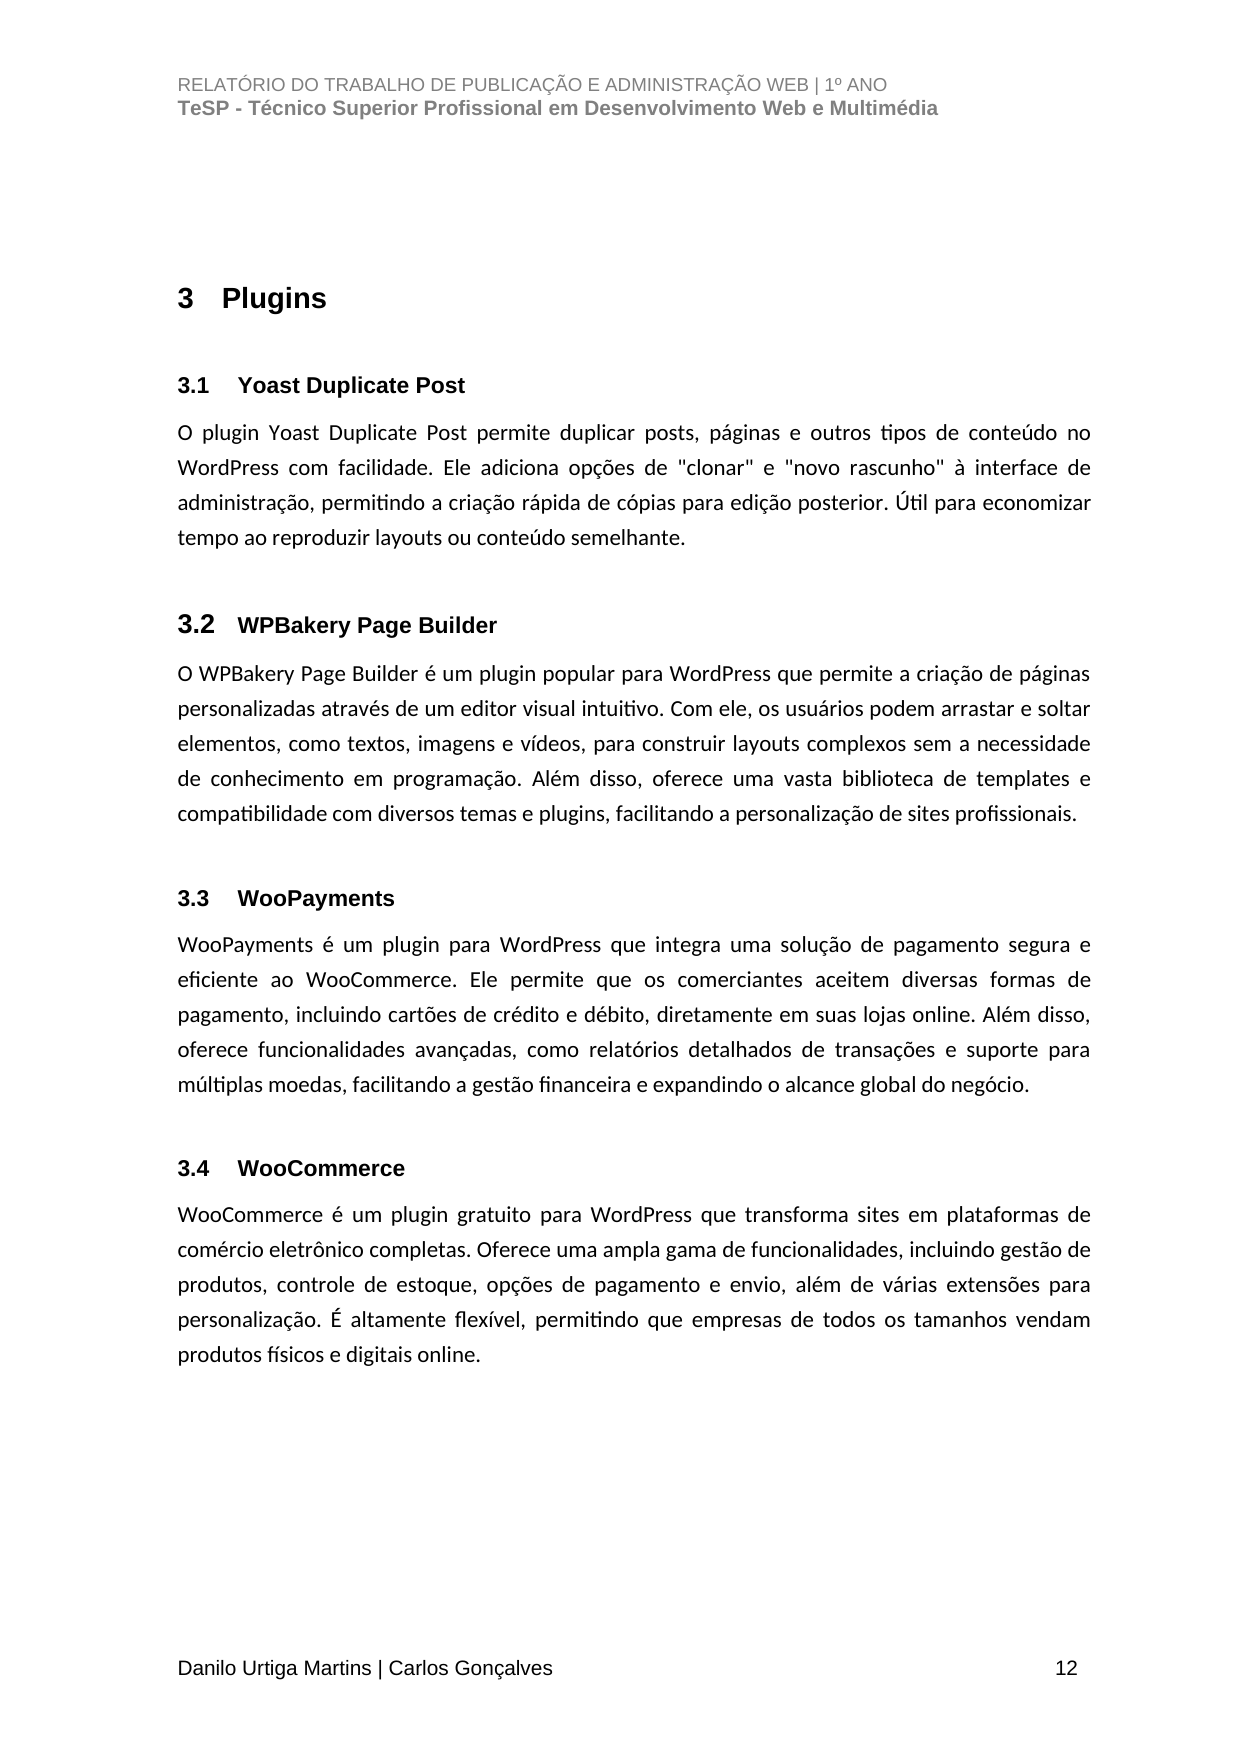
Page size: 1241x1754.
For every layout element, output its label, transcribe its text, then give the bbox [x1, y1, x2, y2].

text WooPayments é um plugin para WordPress que integra uma solução de pagamento segura e eficiente ao WooCommerce. Ele permite que os comerciantes aceitem diversas formas de pagamento, incluindo cartões de crédito e débito, diretamente em suas lojas online. Além disso, oferece funcionalidades avançadas, como relatórios detalhados de transações e suporte para múltiplas moedas, facilitando a gestão financeira e expandindo o alcance global do negócio. [177, 930, 1092, 1098]
subtitle WPBakery Page Builder [177, 608, 1092, 639]
text O plugin Yoast Duplicate Post permite duplicar posts, páginas e outros tipos de conteúdo no WordPress com facilidade. Ele adiciona opções de "clonar" e "novo rascunho" à interface de administração, permitindo a criação rápida de cópias para edição posterior. Útil para economizar tempo ao reproduzir layouts ou conteúdo semelhante. [177, 418, 1092, 551]
subtitle WooCommerce [177, 1155, 1092, 1181]
subtitle Plugins [177, 281, 1092, 314]
subtitle Yoast Duplicate Post [177, 372, 1092, 399]
text O WPBakery Page Builder é um plugin popular para WordPress que permite a criação de páginas personalizadas através de um editor visual intuitivo. Com ele, os usuários podem arrastar e soltar elementos, como textos, imagens e vídeos, para construir layouts complexos sem a necessidade de conhecimento em programação. Além disso, oferece uma vasta biblioteca de templates e compatibilidade com diversos temas e plugins, facilitando a personalização de sites profissionais. [177, 659, 1092, 827]
subtitle WooPayments [177, 884, 1092, 911]
text WooCommerce é um plugin gratuito para WordPress que transforma sites em plataformas de comércio eletrônico completas. Oferece uma ampla gama de funcionalidades, incluindo gestão de produtos, controle de estoque, opções de pagamento e envio, além de várias extensões para personalização. É altamente flexível, permitindo que empresas de todos os tamanhos vendam produtos físicos e digitais online. [177, 1200, 1092, 1368]
